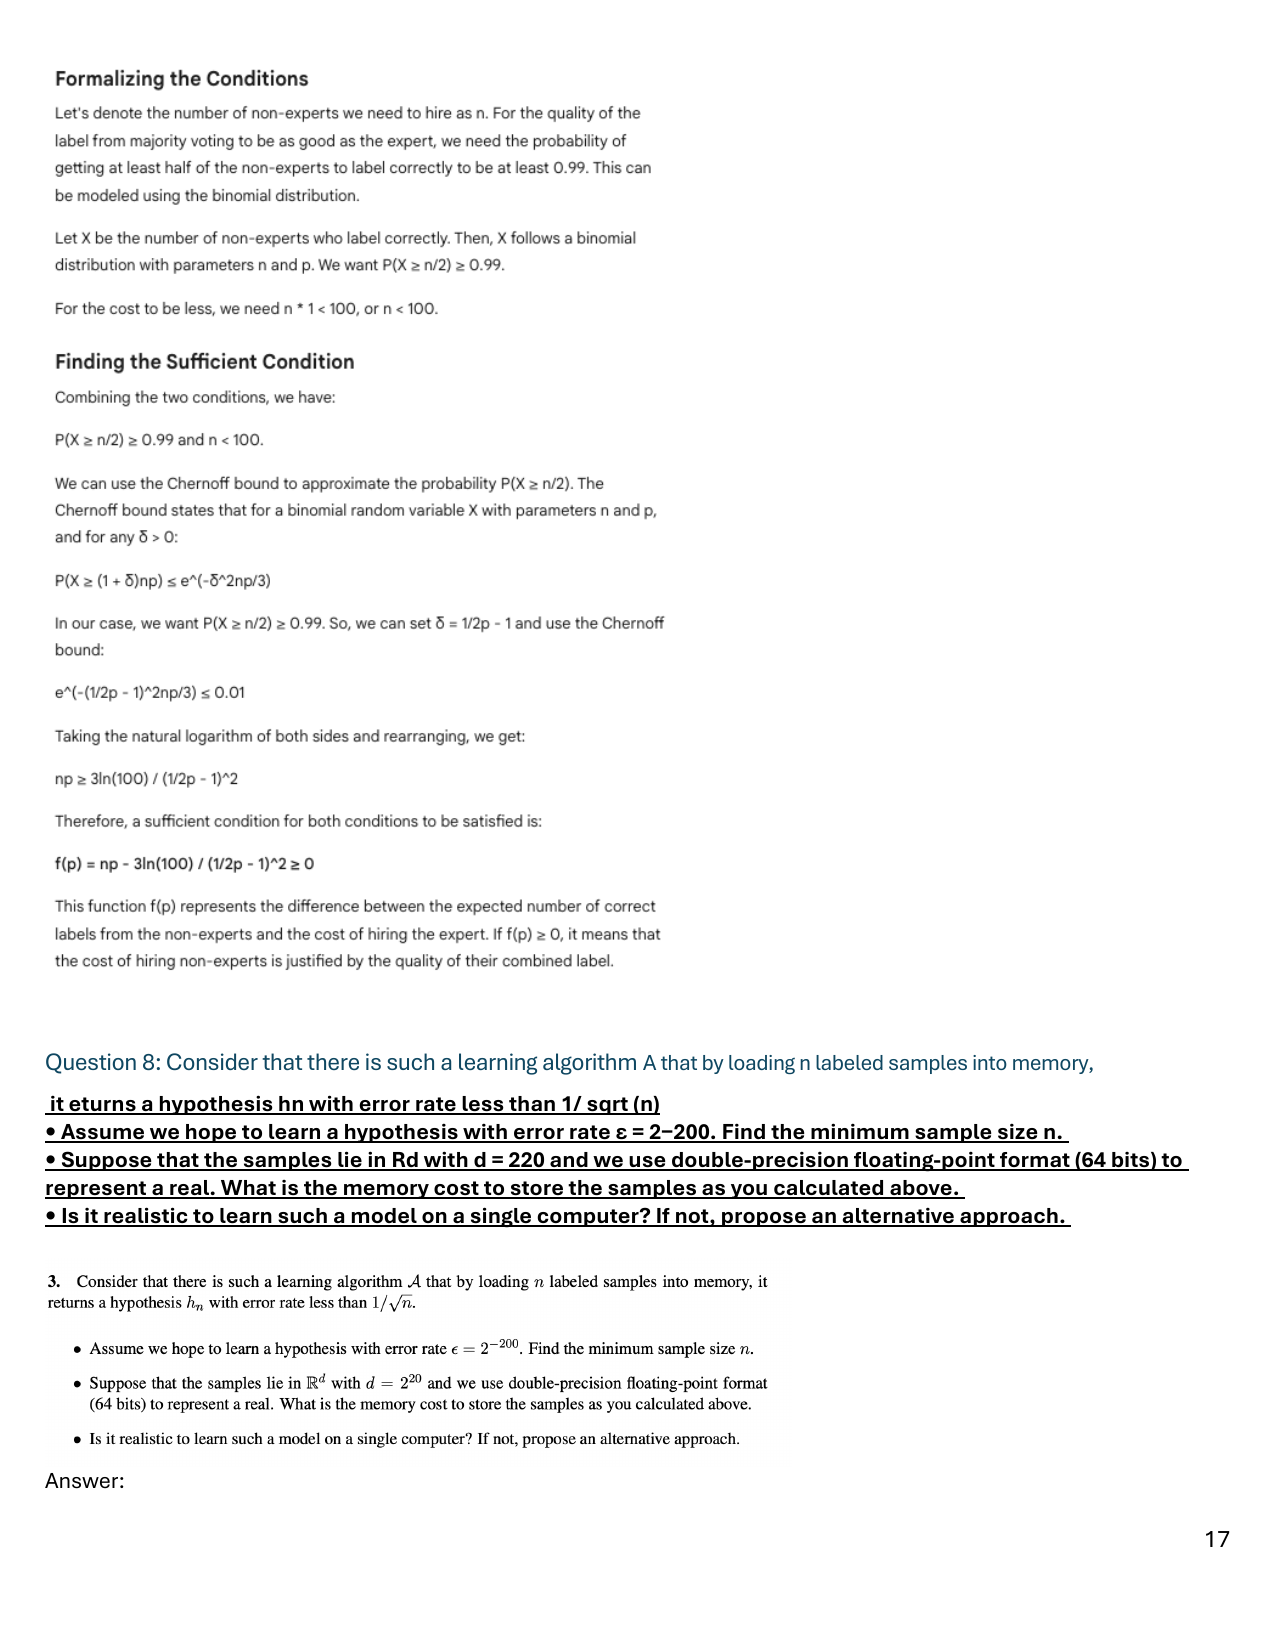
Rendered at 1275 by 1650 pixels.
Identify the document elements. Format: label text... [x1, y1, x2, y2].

text it eturns a hypothesis hn with error rate less than 1/ sqrt (n) • Assume we hope to learn a hypothesis with error rate ε = 2−200. Find the minimum sample size n. [45, 1090, 1230, 1146]
text • Suppose that the samples lie in Rd with d = 220 and we use double-precision floating-point format (64 bits) to represent a real. What is the memory cost to store the samples as you calculated above. [45, 1146, 1230, 1202]
picture [45, 1258, 793, 1467]
subtitle Question 8: Consider that there is such a learning algorithm A that by loading n labeled samples into memory, [45, 1047, 1230, 1077]
picture [45, 60, 675, 981]
text Answer: [45, 1467, 1230, 1495]
text • Is it realistic to learn such a model on a single computer? If not, propose an alternative approach. [45, 1202, 1230, 1230]
